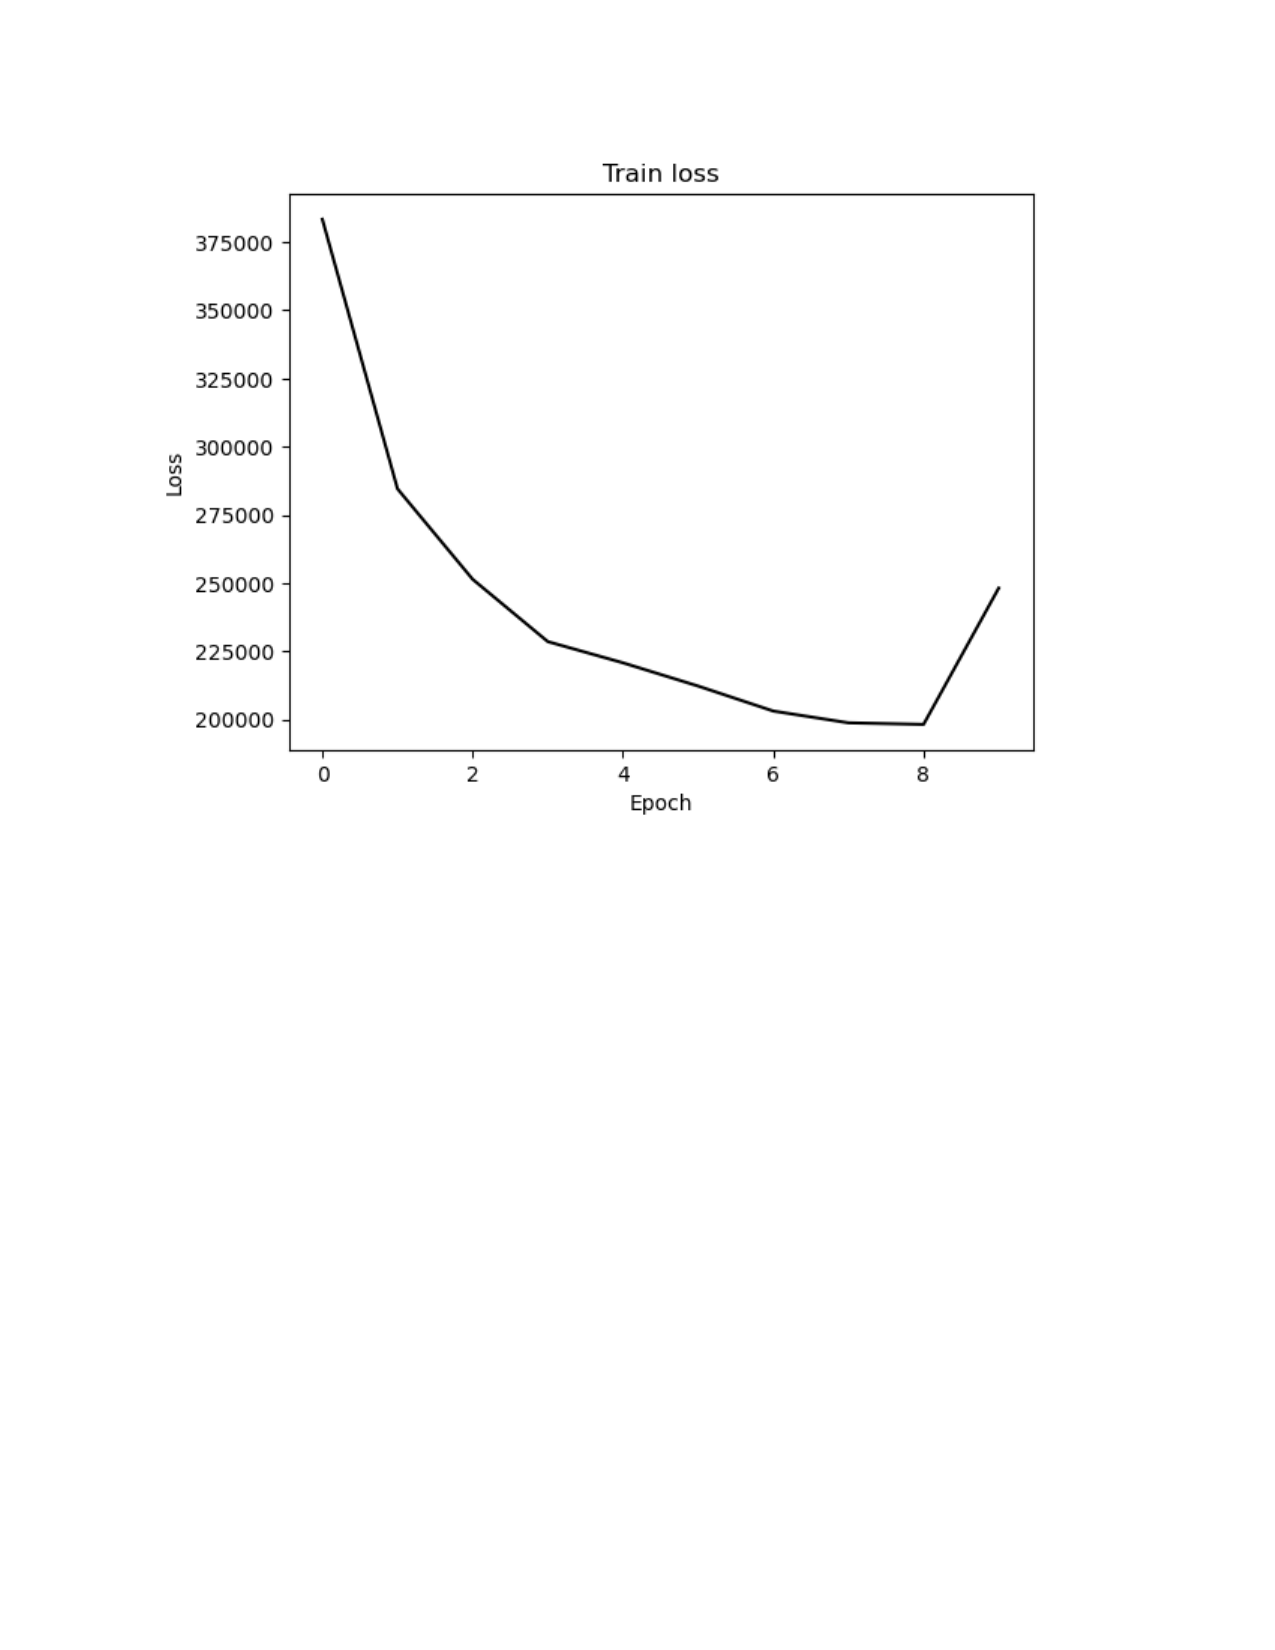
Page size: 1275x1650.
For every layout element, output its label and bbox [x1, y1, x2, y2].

picture [150, 150, 1047, 830]
